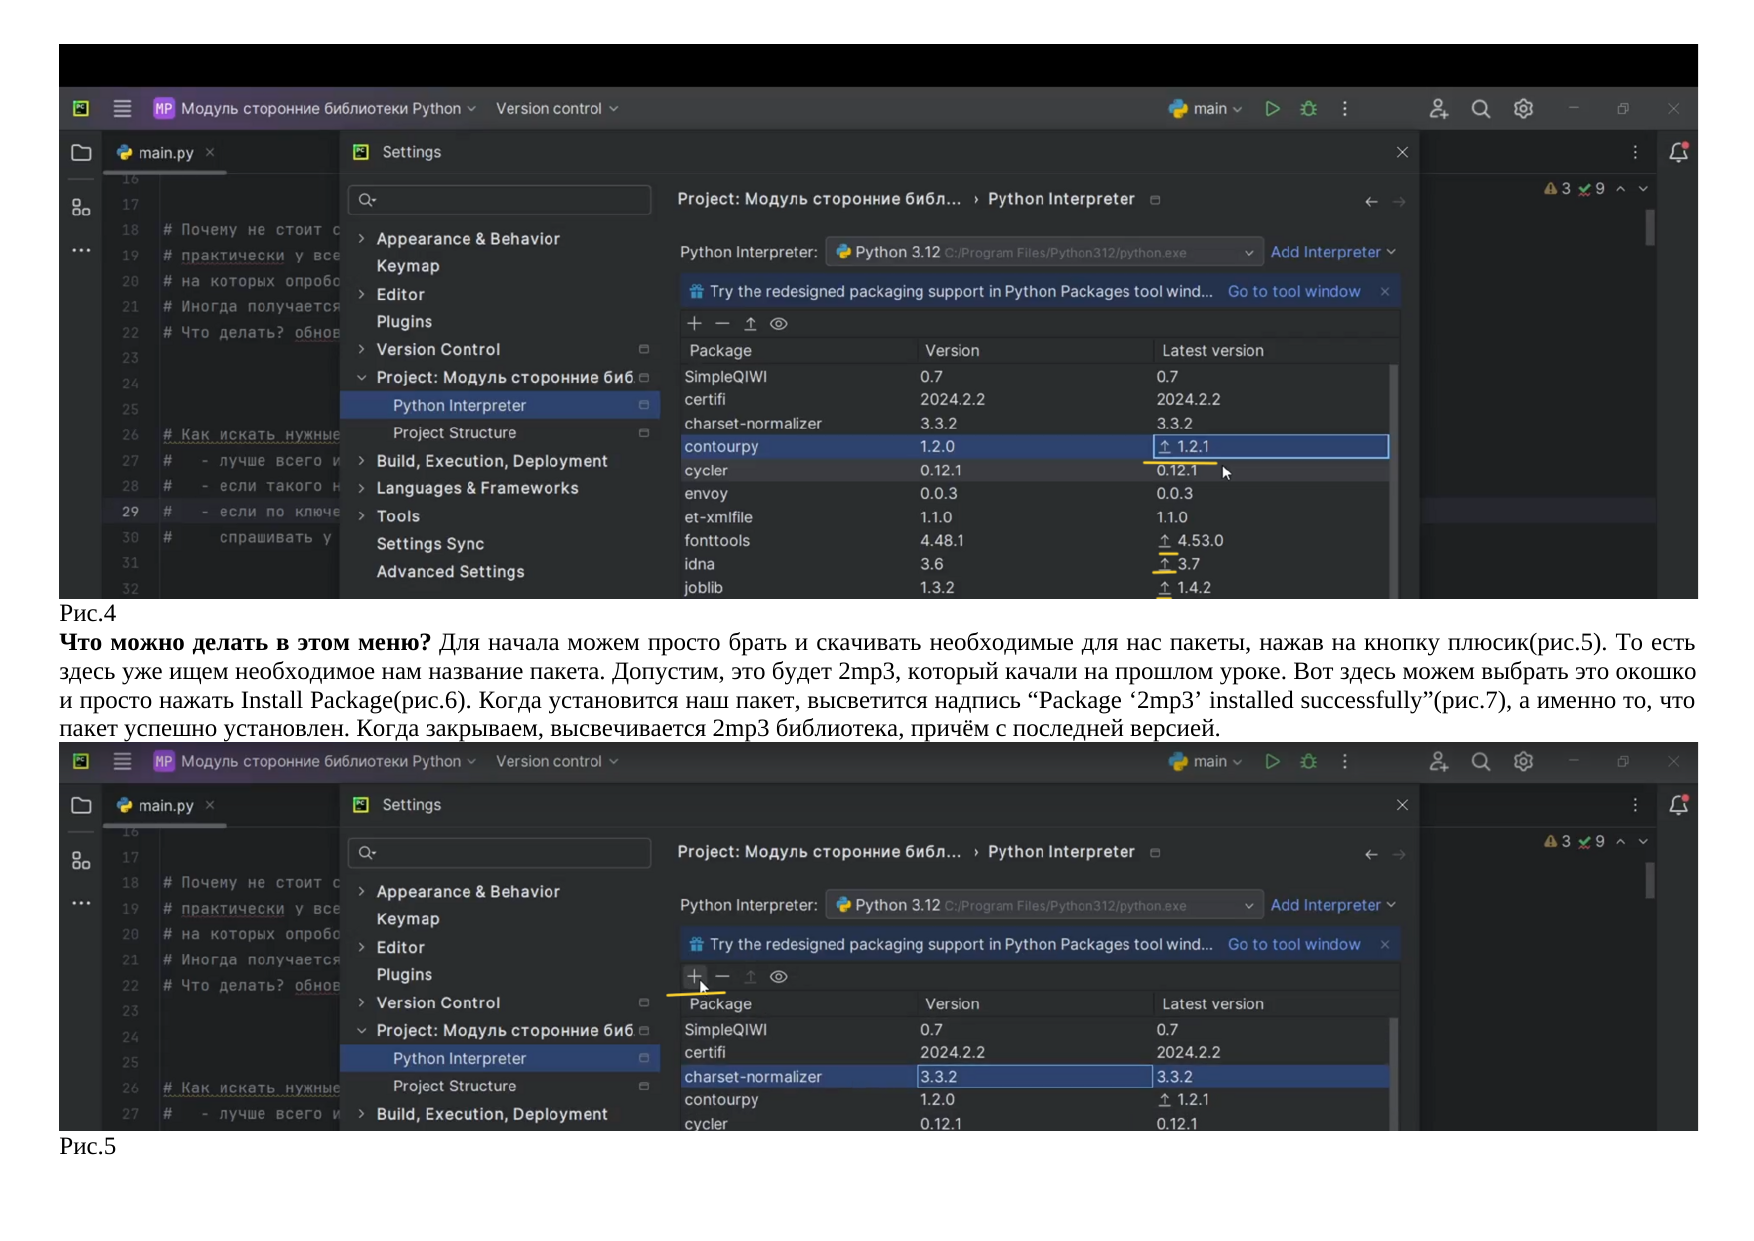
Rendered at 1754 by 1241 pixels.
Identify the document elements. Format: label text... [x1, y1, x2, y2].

picture [59, 44, 1699, 599]
picture [59, 742, 1699, 1131]
text Что можно делать в этом меню? Для начала можем просто брать и скачивать необходимые для нас пакеты, нажав на кнопку плюсик(рис.5). То есть здесь уже ищем необходимое нам название пакета. Допустим, это будет 2mp3, который качали на прошлом уроке. Вот здесь можем выбрать это окошко и просто нажать Install Package(рис.6). Когда установится наш пакет, высветится надпись “Package ‘2mp3’ installed successfully”(рис.7), а именно то, что пакет успешно установлен. Когда закрываем, высвечивается 2mp3 библиотека, причём с последней версией. [59, 627, 1698, 742]
text Рис.4 [59, 599, 1698, 627]
text Рис.5 [59, 1131, 1698, 1159]
